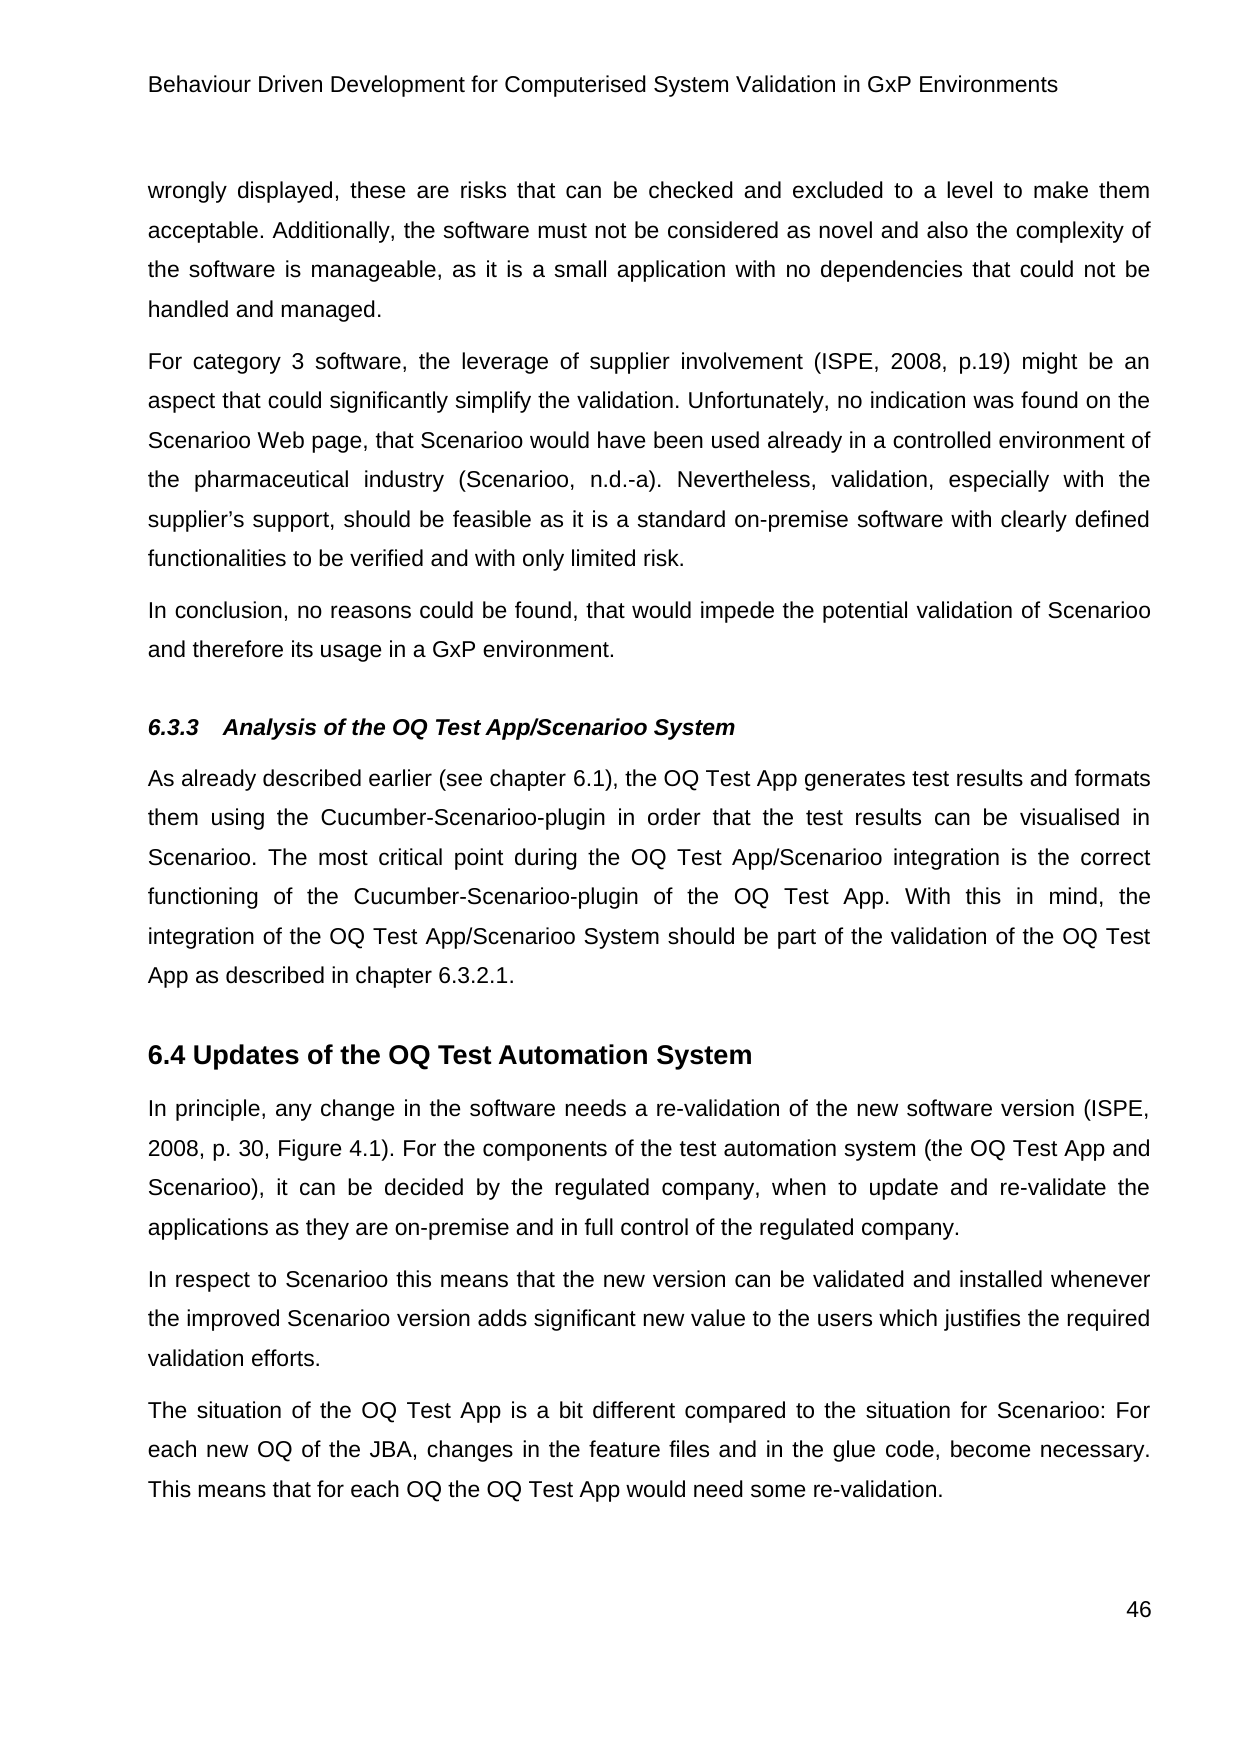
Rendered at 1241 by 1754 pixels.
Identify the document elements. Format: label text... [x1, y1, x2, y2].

text In conclusion, no reasons could be found, that would impede the potential validation of Scenarioo and therefore its usage in a GxP environment. [148, 597, 1152, 663]
text For category 3 software, the leverage of supplier involvement (ISPE, 2008, p.19) might be an aspect that could significantly simplify the validation. Unfortunately, no indication was found on the Scenarioo Web page, that Scenarioo would have been used already in a controlled environment of the pharmaceutical industry (Scenarioo, n.d.-a). Nevertheless, validation, especially with the supplier’s support, should be feasible as it is a standard on-premise software with clearly defined functionalities to be verified and with only limited risk. [148, 348, 1152, 571]
text The situation of the OQ Test App is a bit different compared to the situation for Scenarioo: For each new OQ of the JBA, changes in the feature files and in the glue code, become necessary. This means that for each OQ the OQ Test App would need some re-validation. [148, 1397, 1152, 1502]
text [148, 177, 1152, 322]
subtitle Analysis of the OQ Test App/Scenarioo System [148, 713, 1152, 740]
text In respect to Scenarioo this means that the new version can be validated and installed whenever the improved Scenarioo version adds significant new value to the users which justifies the required validation efforts. [148, 1266, 1152, 1371]
text As already described earlier (see chapter 6.1), the OQ Test App generates test results and formats them using the Cucumber-Scenarioo-plugin in order that the test results can be visualised in Scenarioo. The most critical point during the OQ Test App/Scenarioo integration is the correct functioning of the Cucumber-Scenarioo-plugin of the OQ Test App. With this in mind, the integration of the OQ Test App/Scenarioo System should be part of the validation of the OQ Test App as described in chapter 6.3.2.1. [148, 765, 1152, 988]
subtitle Updates of the OQ Test Automation System [148, 1039, 1152, 1070]
text In principle, any change in the software needs a re-validation of the new software version (ISPE, 2008, p. 30, Figure 4.1). For the components of the test automation system (the OQ Test App and Scenarioo), it can be decided by the regulated company, when to update and re-validate the applications as they are on-premise and in full control of the regulated company. [148, 1095, 1152, 1240]
